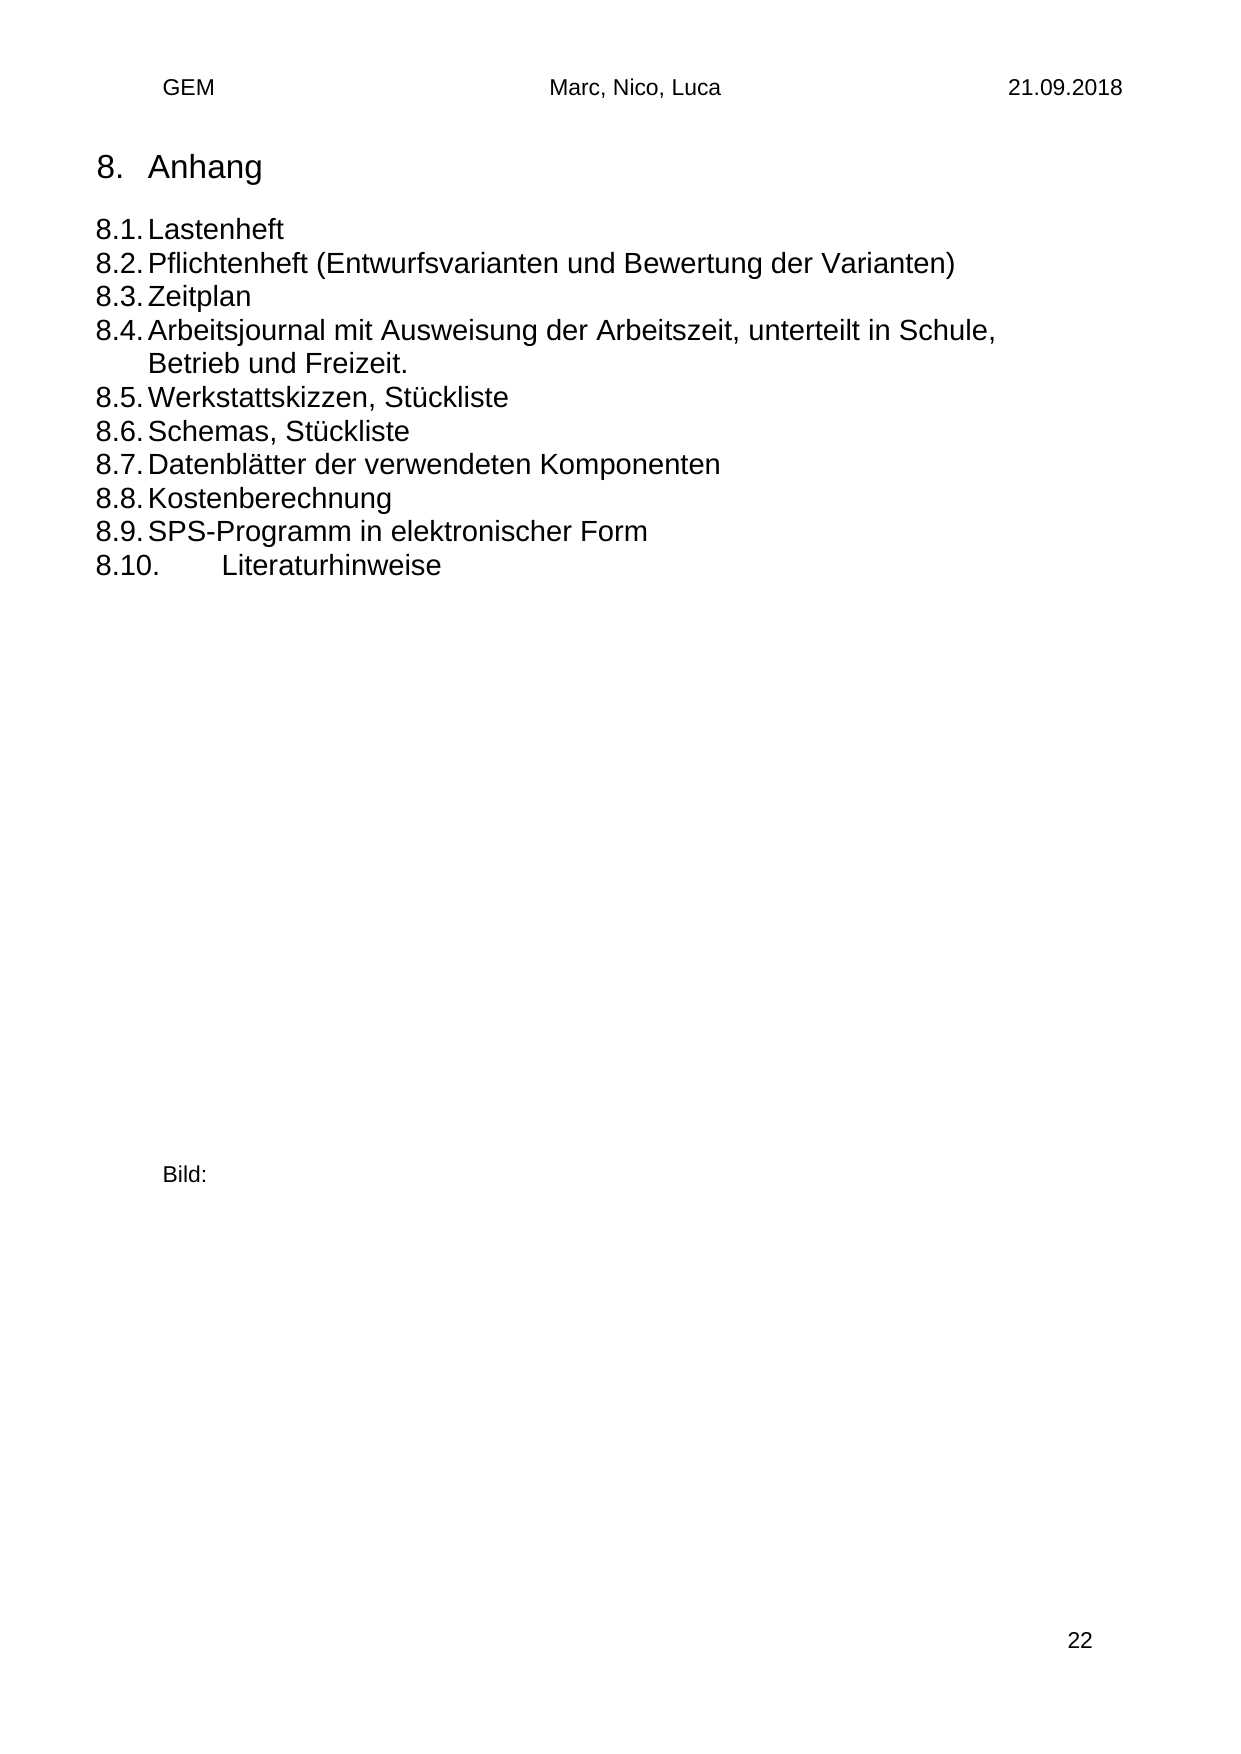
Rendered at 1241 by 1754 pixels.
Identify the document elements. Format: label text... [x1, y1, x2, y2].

subtitle Werkstattskizzen, Stückliste [95, 380, 1093, 414]
subtitle Schemas, Stückliste [95, 414, 1093, 447]
subtitle Literaturhinweise [95, 548, 1093, 581]
text Bild: [162, 1161, 1093, 1187]
subtitle Lastenheft [95, 212, 1093, 246]
subtitle Kostenberechnung [95, 481, 1093, 514]
subtitle SPS-Programm in elektronischer Form [95, 514, 1093, 548]
subtitle Pflichtenheft (Entwurfsvarianten und Bewertung der Varianten) [95, 246, 1093, 279]
subtitle Datenblätter der verwendeten Komponenten [95, 447, 1093, 481]
subtitle Arbeitsjournal mit Ausweisung der Arbeitszeit, unterteilt in Schule, Betrieb und Freizeit. [95, 313, 1093, 380]
subtitle Anhang [96, 148, 1093, 186]
subtitle Zeitplan [95, 279, 1093, 313]
